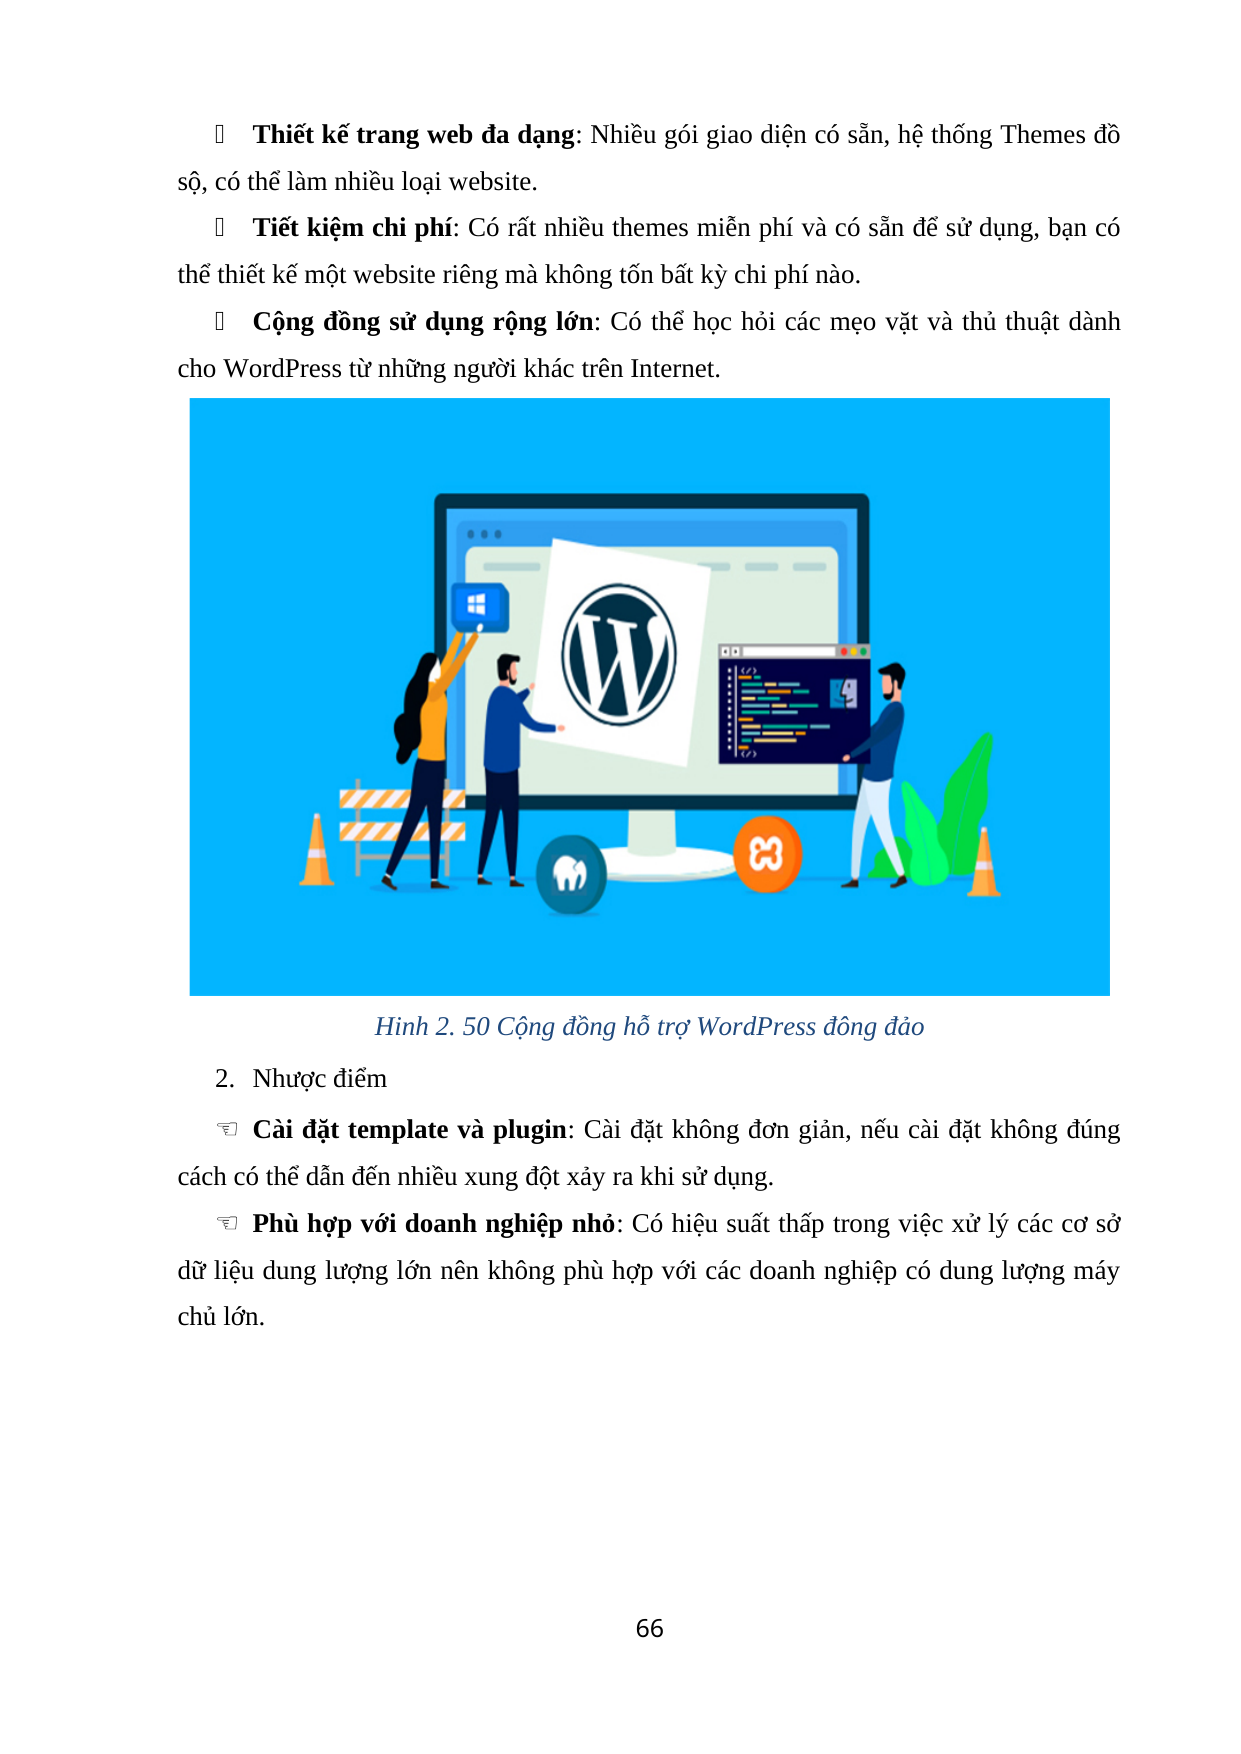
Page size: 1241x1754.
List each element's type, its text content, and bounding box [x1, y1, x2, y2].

picture [552, 855, 587, 895]
list Nhược điểm [215, 1062, 1122, 1093]
list Cài đặt template và plugin: Cài đặt không đơn giản, nếu cài đặt không đúng cách có thể dẫn đến nhiều xung đột xảy ra khi sử dụng. [177, 1114, 1122, 1192]
list Phù hợp với doanh nghiệp nhỏ: Có hiệu suất thấp trong việc xử lý các cơ sở dữ liệu dung lượng lớn nên không phù hợp với các doanh nghiệp có dung lượng máy chủ lớn. [177, 1207, 1122, 1332]
picture [300, 813, 334, 885]
picture [339, 509, 1000, 897]
text Hinh 2. 50 Cộng đồng hỗ trợ WordPress đông đảo [177, 1010, 1122, 1041]
picture [600, 809, 803, 893]
list Cộng đồng sử dụng rộng lớn: Có thể học hỏi các mẹo vặt và thủ thuật dành cho WordPress từ những người khác trên Internet. [177, 305, 1122, 383]
list Thiết kế trang web đa dạng: Nhiều gói giao diện có sẵn, hệ thống Themes đồ sộ, có thể làm nhiều loại website. [177, 118, 1122, 196]
picture [402, 885, 427, 891]
list Tiết kiệm chi phí: Có rất nhiều themes miễn phí và có sẵn để sử dụng, bạn có thể thiết kế một website riêng mà không tốn bất kỳ chi phí nào. [177, 212, 1122, 289]
